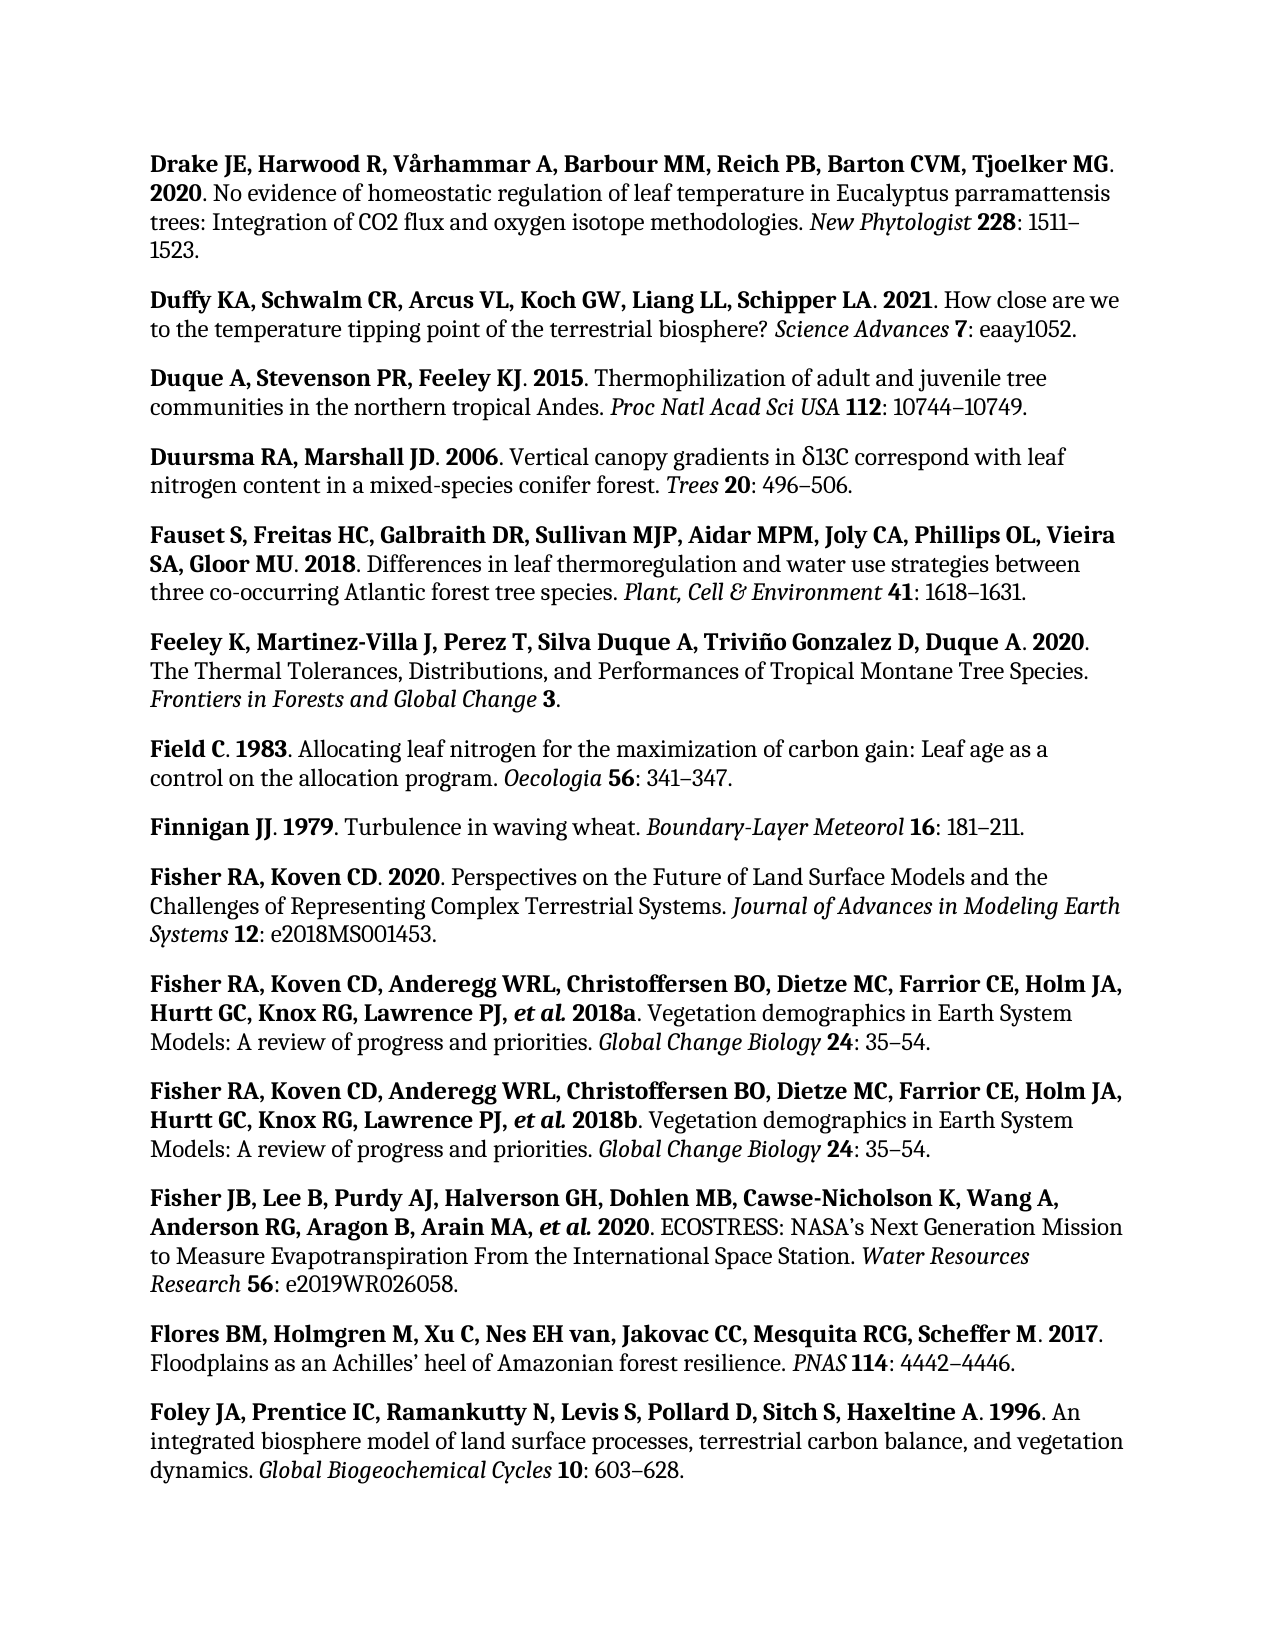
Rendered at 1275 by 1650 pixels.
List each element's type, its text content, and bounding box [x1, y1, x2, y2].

text Feeley K, Martinez-Villa J, Perez T, Silva Duque A, Triviño Gonzalez D, Duque A. 2020. The Thermal Tolerances, Distributions, and Performances of Tropical Montane Tree Species. Frontiers in Forests and Global Change 3. [150, 628, 1125, 714]
text Foley JA, Prentice IC, Ramankutty N, Levis S, Pollard D, Sitch S, Haxeltine A. 1996. An integrated biosphere model of land surface processes, terrestrial carbon balance, and vegetation dynamics. Global Biogeochemical Cycles 10: 603–628. [150, 1398, 1125, 1484]
text Field C. 1983. Allocating leaf nitrogen for the maximization of carbon gain: Leaf age as a control on the allocation program. Oecologia 56: 341–347. [150, 735, 1125, 792]
text Fisher RA, Koven CD, Anderegg WRL, Christoffersen BO, Dietze MC, Farrior CE, Holm JA, Hurtt GC, Knox RG, Lawrence PJ, et al. 2018b. Vegetation demographics in Earth System Models: A review of progress and priorities. Global Change Biology 24: 35–54. [150, 1077, 1125, 1163]
text Fisher RA, Koven CD. 2020. Perspectives on the Future of Land Surface Models and the Challenges of Representing Complex Terrestrial Systems. Journal of Advances in Modeling Earth Systems 12: e2018MS001453. [150, 863, 1125, 949]
text Fauset S, Freitas HC, Galbraith DR, Sullivan MJP, Aidar MPM, Joly CA, Phillips OL, Vieira SA, Gloor MU. 2018. Differences in leaf thermoregulation and water use strategies between three co-occurring Atlantic forest tree species. Plant, Cell & Environment 41: 1618–1631. [150, 521, 1125, 607]
text Drake JE, Harwood R, Vårhammar A, Barbour MM, Reich PB, Barton CVM, Tjoelker MG. 2020. No evidence of homeostatic regulation of leaf temperature in Eucalyptus parramattensis trees: Integration of CO2 flux and oxygen isotope methodologies. New Phytologist 228: 1511–1523. [150, 150, 1125, 265]
text Duque A, Stevenson PR, Feeley KJ. 2015. Thermophilization of adult and juvenile tree communities in the northern tropical Andes. Proc Natl Acad Sci USA 112: 10744–10749. [150, 364, 1125, 422]
text Flores BM, Holmgren M, Xu C, Nes EH van, Jakovac CC, Mesquita RCG, Scheffer M. 2017. Floodplains as an Achilles’ heel of Amazonian forest resilience. PNAS 114: 4442–4446. [150, 1320, 1125, 1377]
text Duursma RA, Marshall JD. 2006. Vertical canopy gradients in δ13C correspond with leaf nitrogen content in a mixed-species conifer forest. Trees 20: 496–506. [150, 442, 1125, 500]
text Fisher RA, Koven CD, Anderegg WRL, Christoffersen BO, Dietze MC, Farrior CE, Holm JA, Hurtt GC, Knox RG, Lawrence PJ, et al. 2018a. Vegetation demographics in Earth System Models: A review of progress and priorities. Global Change Biology 24: 35–54. [150, 970, 1125, 1056]
text Fisher JB, Lee B, Purdy AJ, Halverson GH, Dohlen MB, Cawse-Nicholson K, Wang A, Anderson RG, Aragon B, Arain MA, et al. 2020. ECOSTRESS: NASA’s Next Generation Mission to Measure Evapotranspiration From the International Space Station. Water Resources Research 56: e2019WR026058. [150, 1184, 1125, 1299]
text Finnigan JJ. 1979. Turbulence in waving wheat. Boundary-Layer Meteorol 16: 181–211. [150, 813, 1125, 842]
text Duffy KA, Schwalm CR, Arcus VL, Koch GW, Liang LL, Schipper LA. 2021. How close are we to the temperature tipping point of the terrestrial biosphere? Science Advances 7: eaay1052. [150, 286, 1125, 343]
